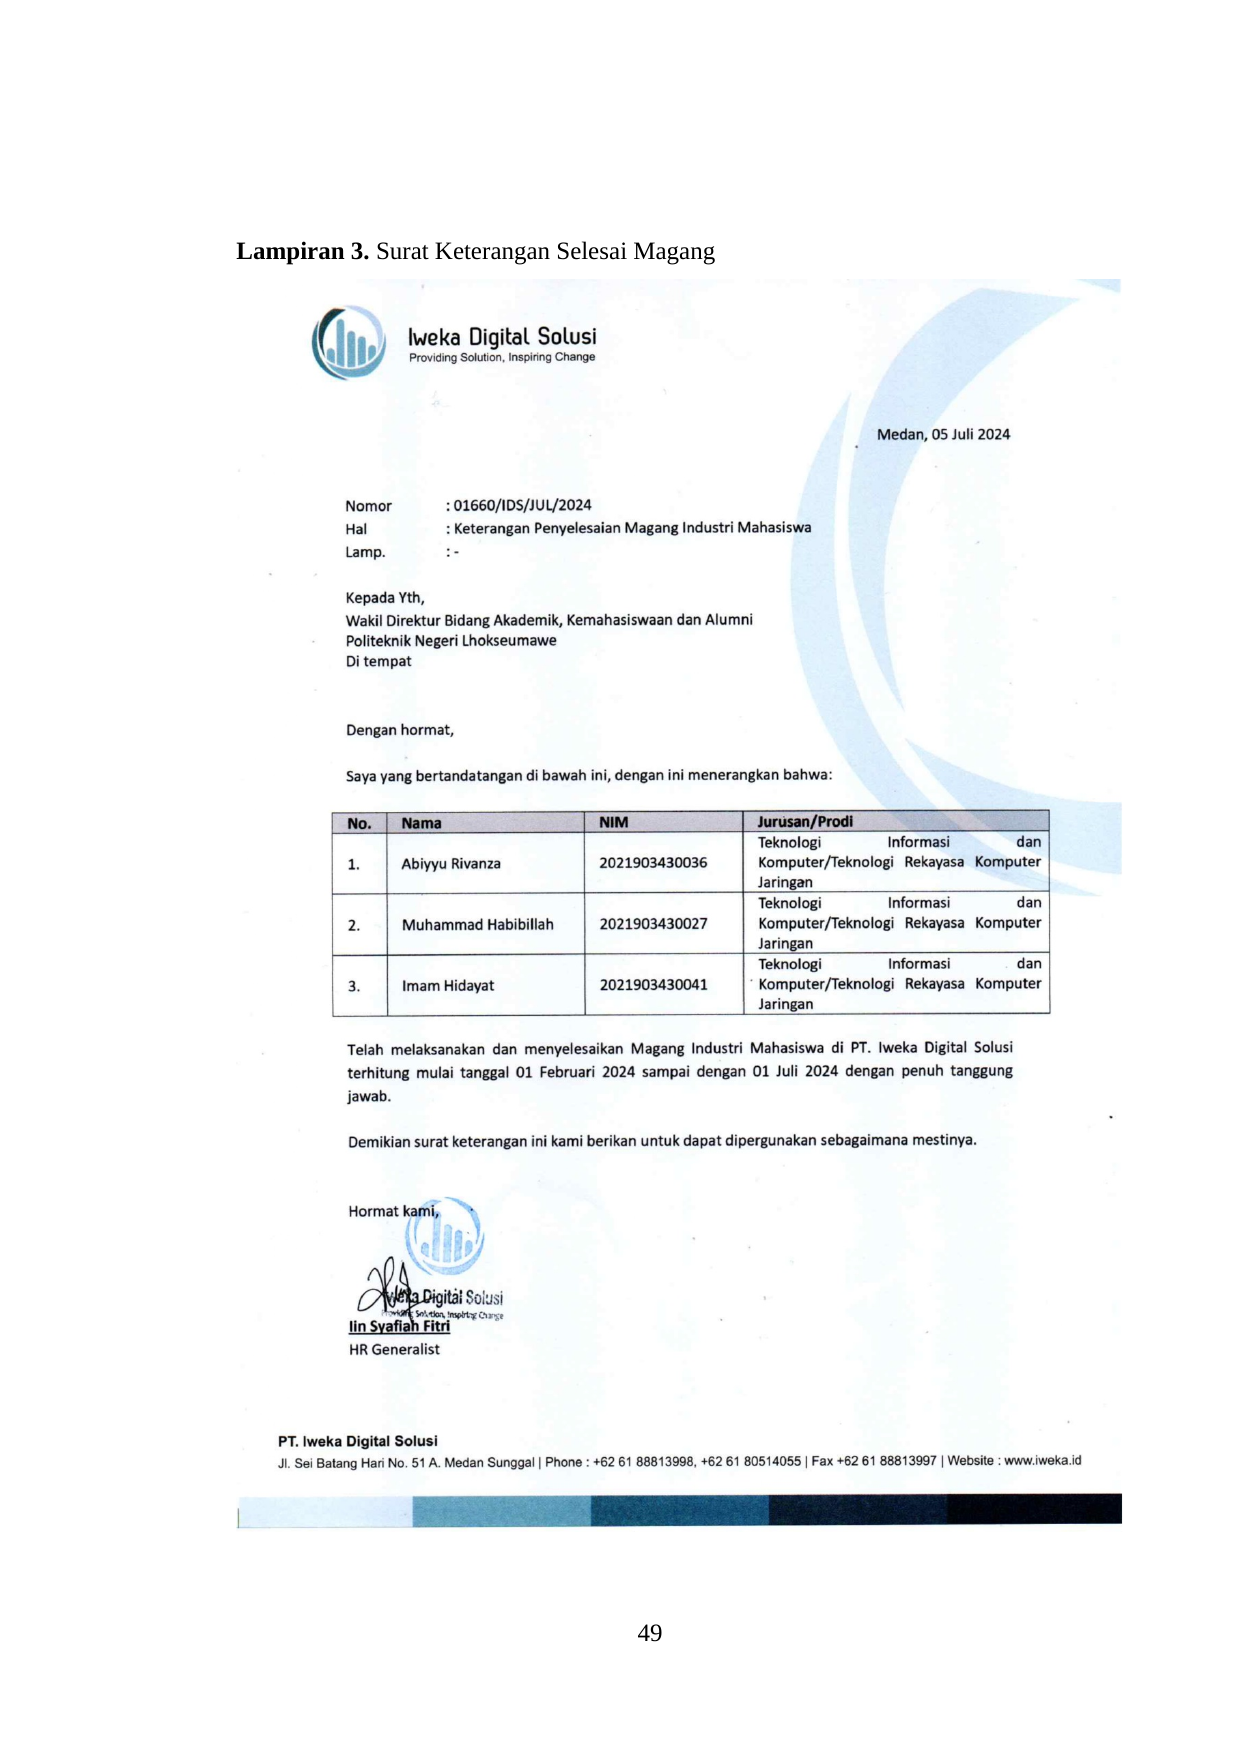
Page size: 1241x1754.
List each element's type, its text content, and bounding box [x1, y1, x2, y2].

text Lampiran 3. Surat Keterangan Selesai Magang [236, 236, 1063, 279]
picture [236, 279, 1123, 1532]
